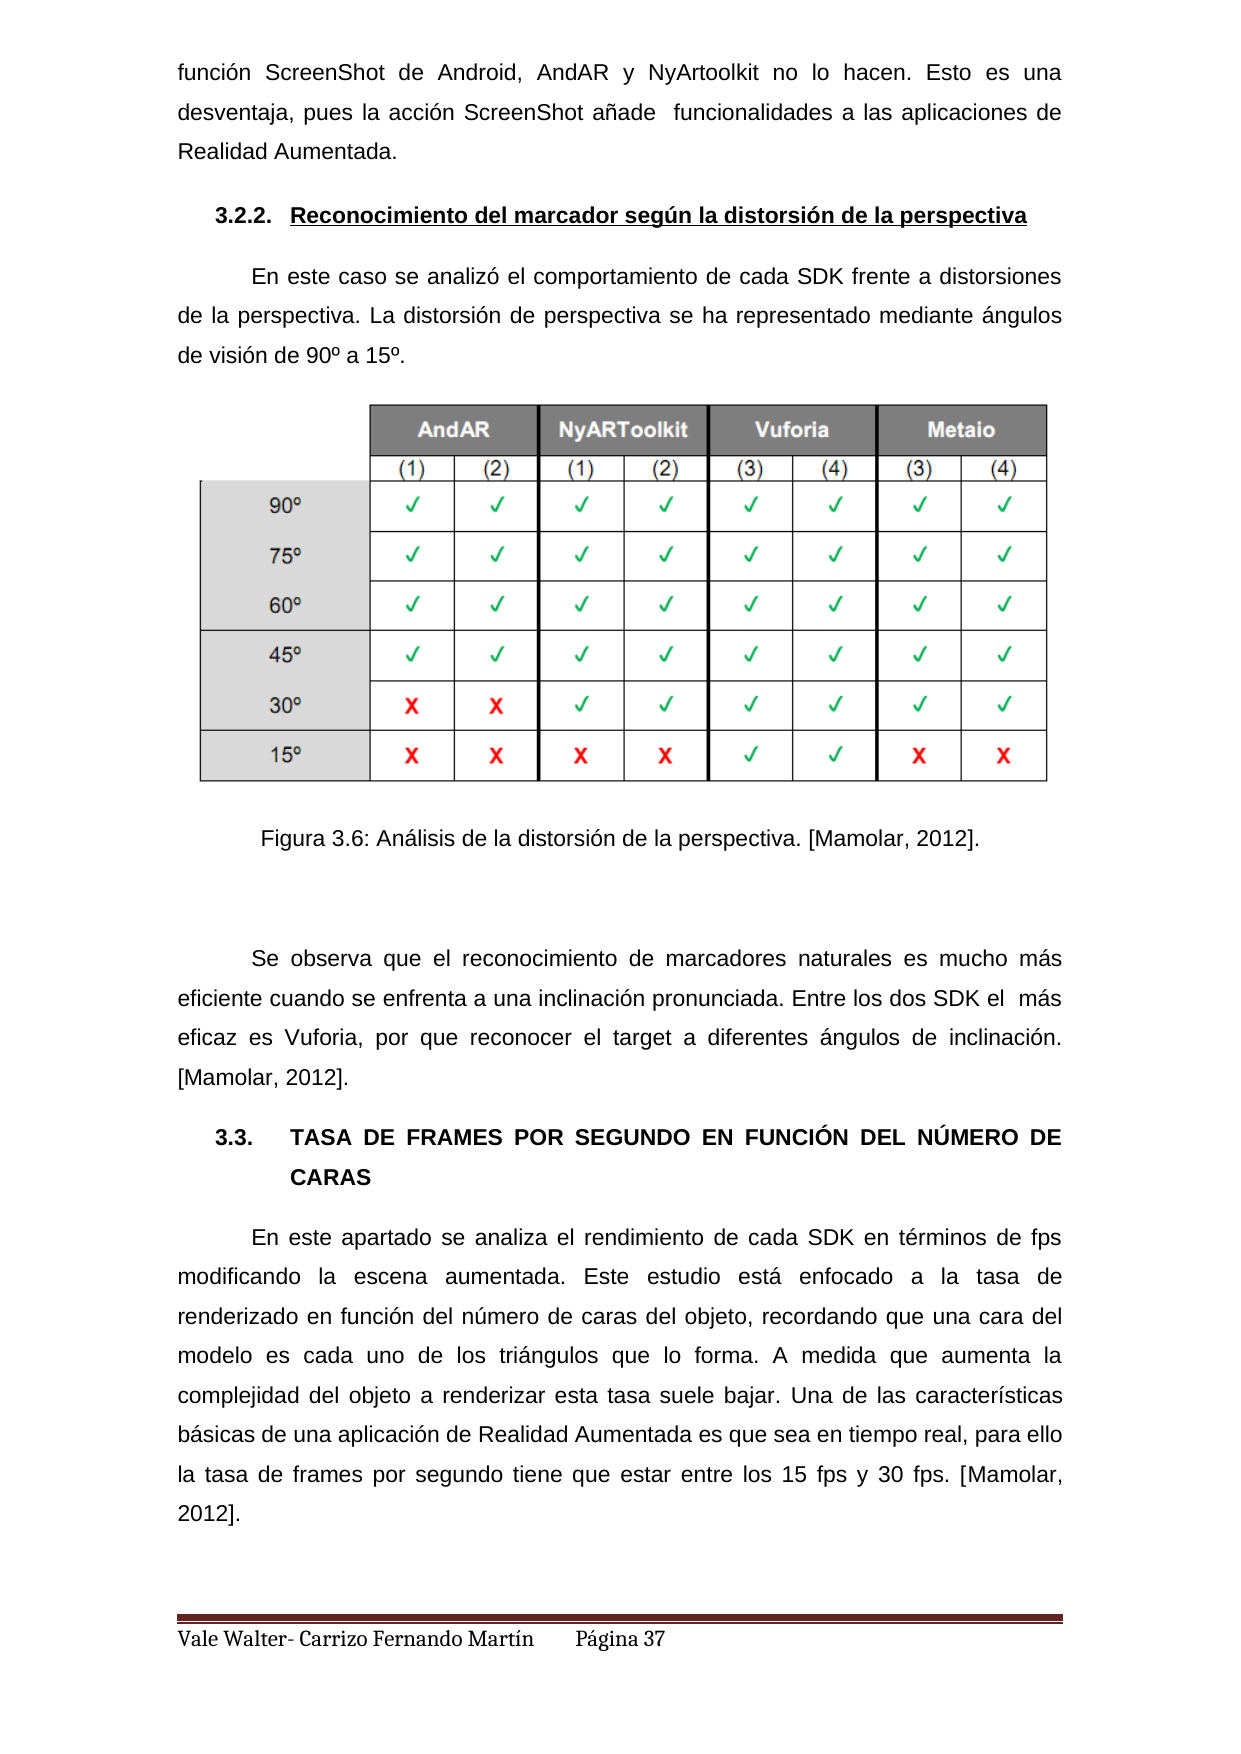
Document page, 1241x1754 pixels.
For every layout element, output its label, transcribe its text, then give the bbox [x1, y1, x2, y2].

text En este apartado se analiza el rendimiento de cada SDK en términos de fps modificando la escena aumentada. Este estudio está enfocado a la tasa de renderizado en función del número de caras del objeto, recordando que una cara del modelo es cada uno de los triángulos que lo forma. A medida que aumenta la complejidad del objeto a renderizar esta tasa suele bajar. Una de las características básicas de una aplicación de Realidad Aumentada es que sea en tiempo real, para ello la tasa de frames por segundo tiene que estar entre los 15 fps y 30 fps. [Mamolar, 2012]. [177, 1224, 1063, 1527]
text Se observa que el reconocimiento de marcadores naturales es mucho más eficiente cuando se enfrenta a una inclinación pronunciada. Entre los dos SDK el más eficaz es Vuforia, por que reconocer el target a diferentes ángulos de inclinación. [Mamolar, 2012]. [177, 945, 1063, 1090]
list Reconocimiento del marcador según la distorsión de la perspectiva [215, 202, 1063, 229]
text En este caso se analizó el comportamiento de cada SDK frente a distorsiones de la perspectiva. La distorsión de perspectiva se ha representado mediante ángulos de visión de 90º a 15º. [177, 263, 1063, 368]
list TASA DE FRAMES POR SEGUNDO EN FUNCIÓN DEL NÚMERO DE CARAS [215, 1124, 1063, 1190]
picture [177, 402, 1063, 790]
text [177, 59, 1063, 164]
text Figura 3.6: Análisis de la distorsión de la perspectiva. [Mamolar, 2012]. [177, 825, 1063, 851]
